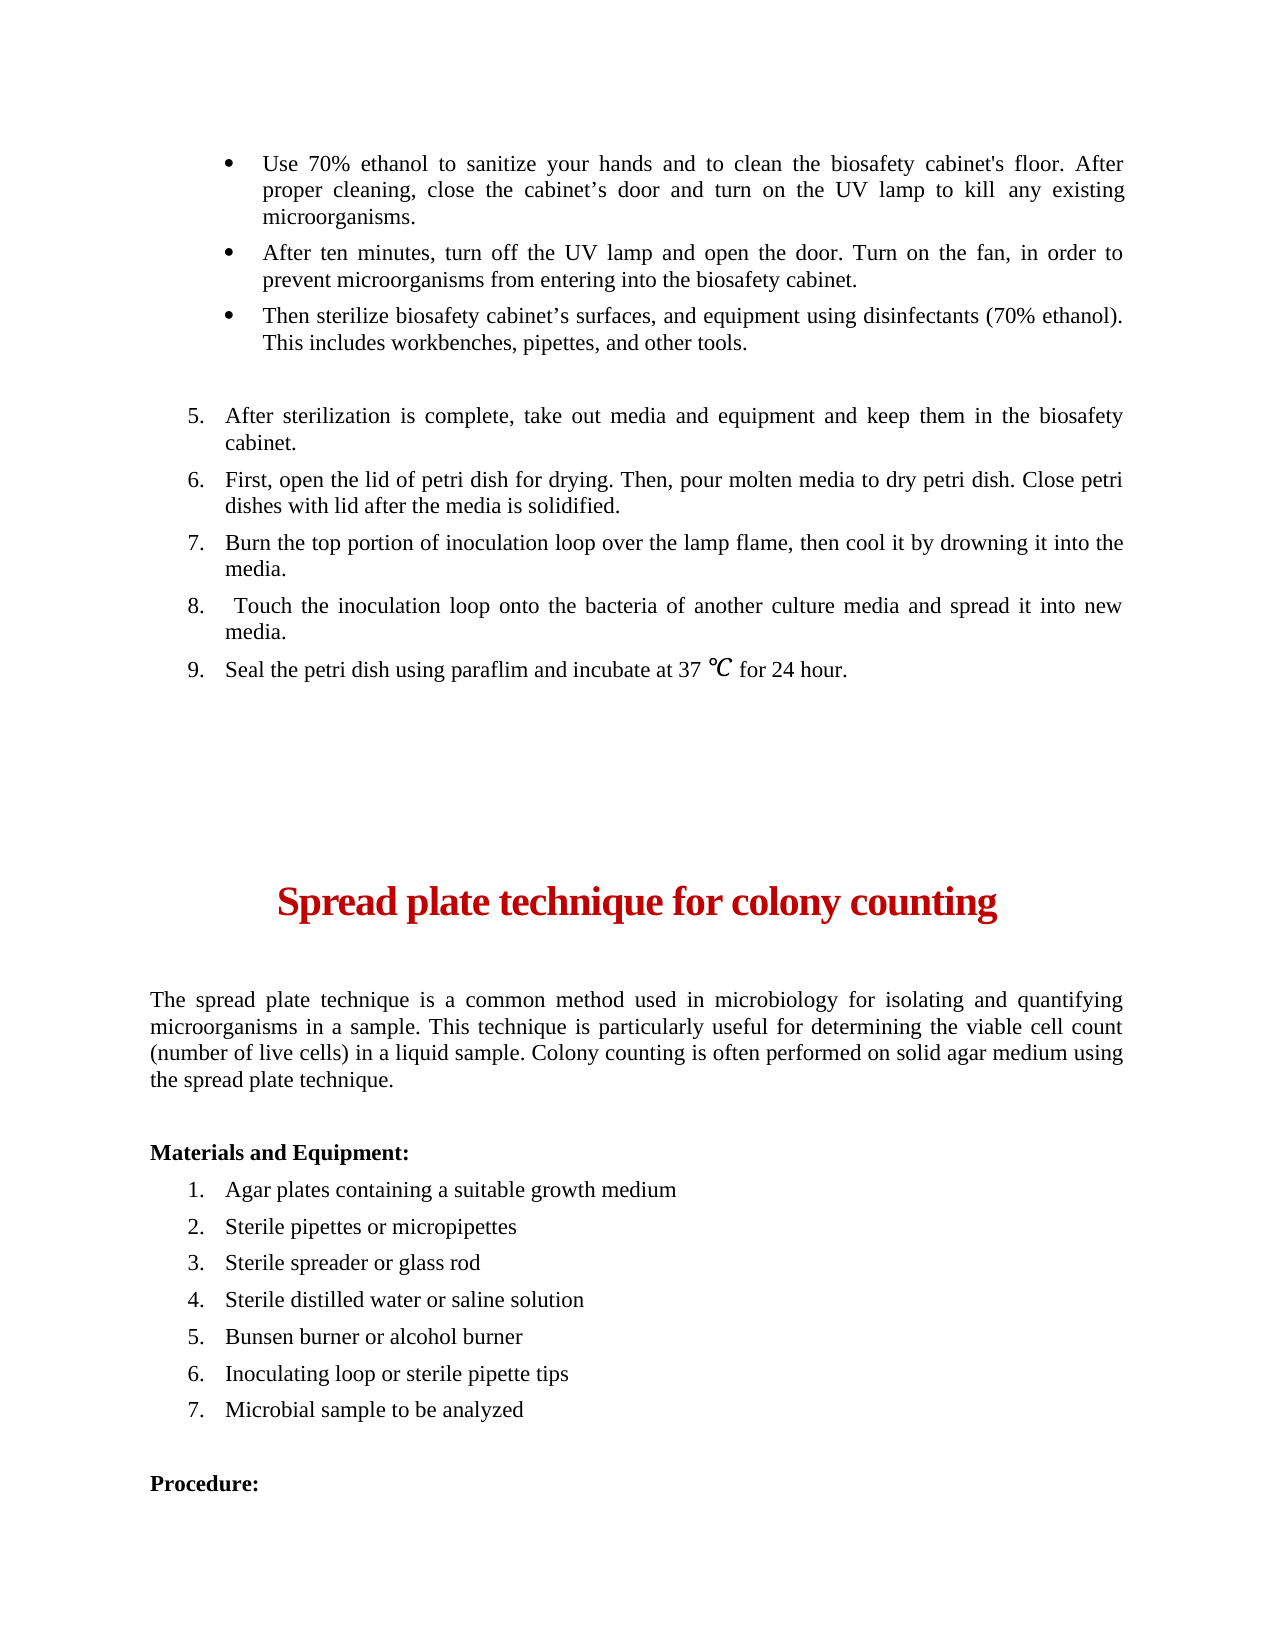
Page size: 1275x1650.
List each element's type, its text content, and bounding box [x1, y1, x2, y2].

text Procedure: [150, 1470, 1125, 1496]
list After ten minutes, turn off the UV lamp and open the door. Turn on the fan, in order to prevent microorganisms from entering into the biosafety cabinet. [225, 239, 1125, 292]
list Then sterilize biosafety cabinet’s surfaces, and equipment using disinfectants (70% ethanol). This includes workbenches, pipettes, and other tools. [225, 303, 1125, 355]
list Seal the petri dish using paraflim and incubate at 37 for 24 hour. [187, 655, 1125, 683]
text The spread plate technique is a common method used in microbiology for isolating and quantifying microorganisms in a sample. This technique is particularly useful for determining the viable cell count (number of live cells) in a liquid sample. Colony counting is often performed on solid agar medium using the spread plate technique. [150, 987, 1125, 1092]
list Microbial sample to be analyzed [187, 1397, 1125, 1423]
list First, open the lid of petri dish for drying. Then, pour molten media to dry petri dish. Close petri dishes with lid after the media is solidified. [187, 466, 1125, 518]
list Bunsen burner or alcohol burner [187, 1323, 1125, 1349]
list Burn the top portion of inoculation loop over the lamp flame, then cool it by drowning it into the media. [187, 529, 1125, 581]
title Spread plate technique for colony counting [150, 877, 1125, 925]
list Sterile distilled water or saline solution [187, 1286, 1125, 1313]
list Sterile spreader or glass rod [187, 1249, 1125, 1276]
list Use 70% ethanol to sanitize your hands and to clean the biosafety cabinet's floor. After proper cleaning, close the cabinet’s door and turn on the UV lamp to kill any existing microorganisms. [225, 150, 1125, 229]
list Touch the inoculation loop onto the bacteria of another culture media and spread it into new media. [187, 592, 1125, 644]
list After sterilization is complete, take out media and equipment and keep them in the biosafety cabinet. [187, 402, 1125, 455]
text Materials and Equipment: [150, 1139, 1125, 1166]
list Inoculating loop or sterile pipette tips [187, 1360, 1125, 1386]
list Sterile pipettes or micropipettes [187, 1213, 1125, 1239]
list Agar plates containing a suitable growth medium [187, 1176, 1125, 1202]
